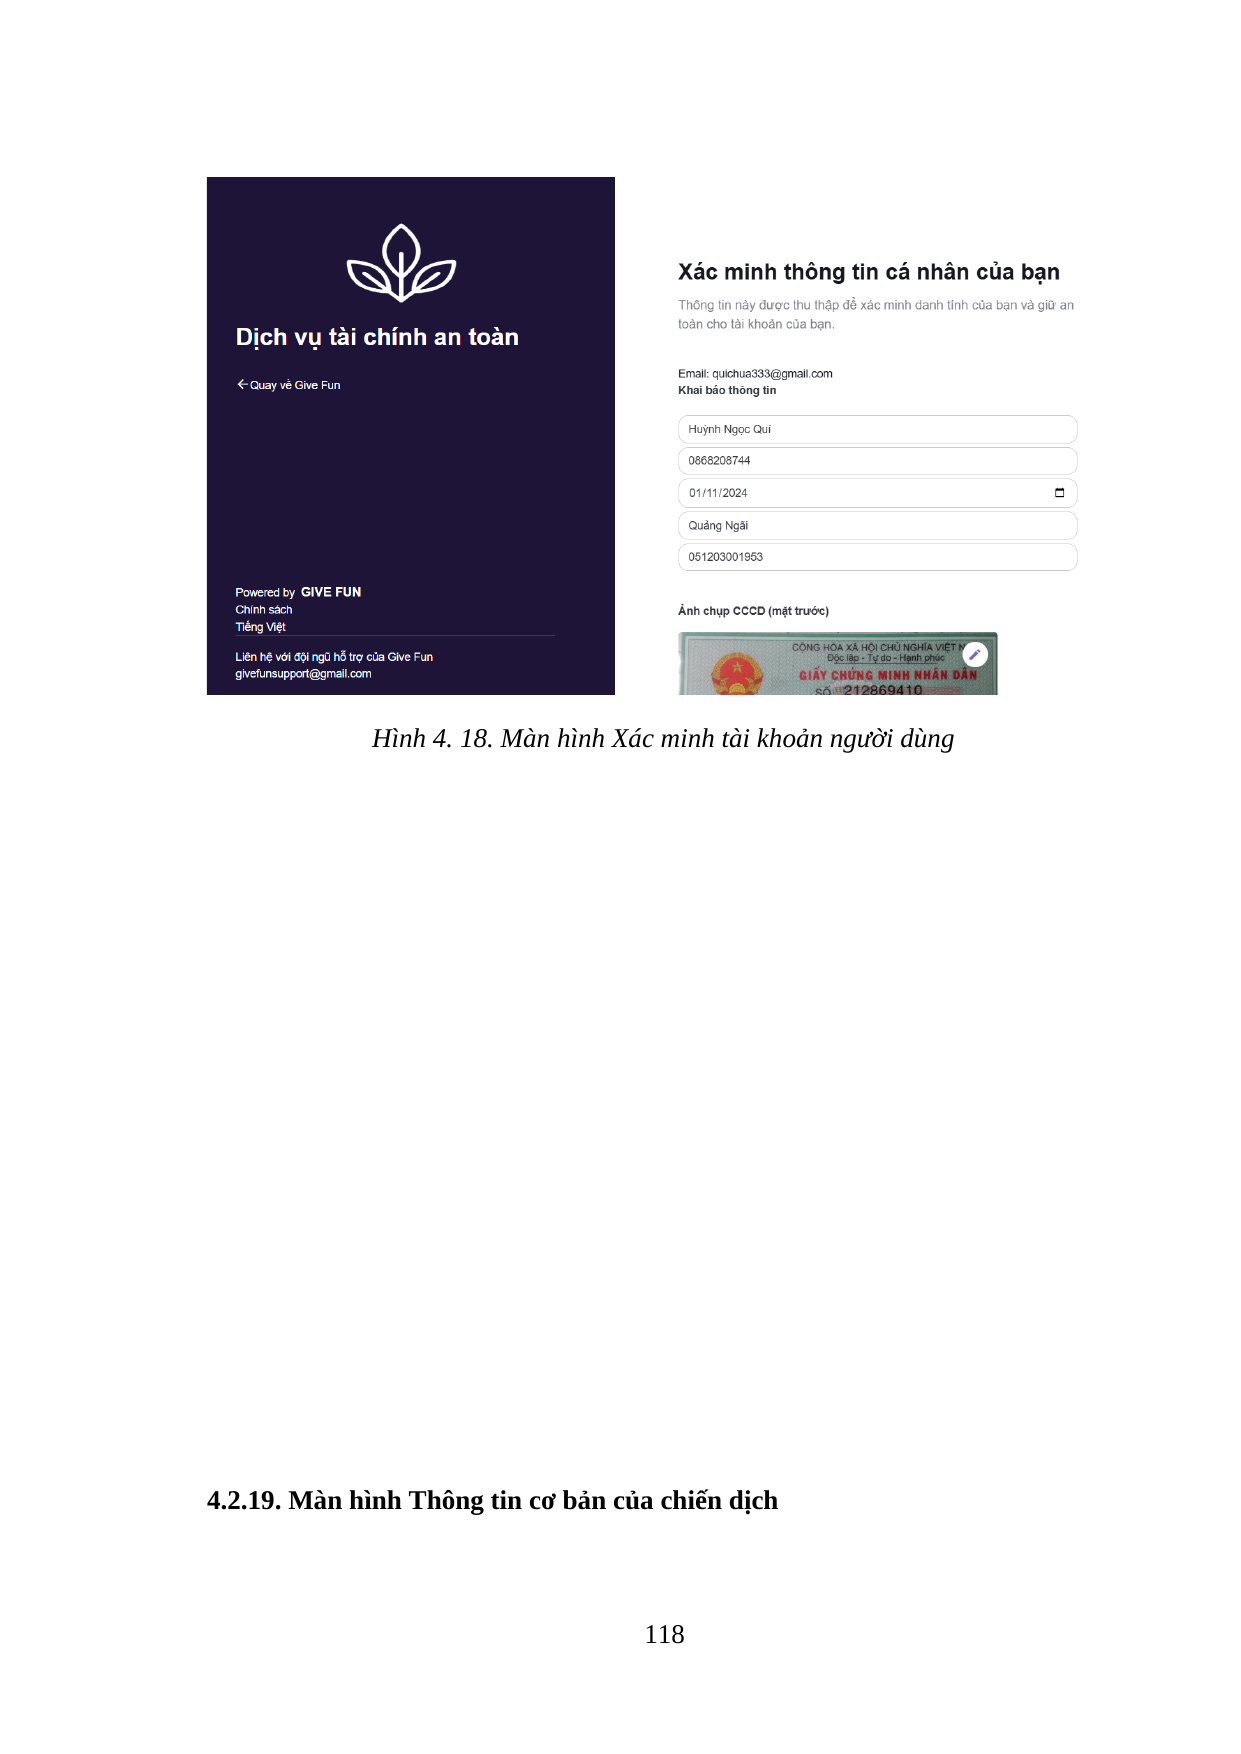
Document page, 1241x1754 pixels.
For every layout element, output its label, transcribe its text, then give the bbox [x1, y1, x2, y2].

picture [206, 177, 1123, 695]
text Hình 4. 18. Màn hình Xác minh tài khoản người dùng [207, 722, 1122, 754]
text Màn hình Thông tin cơ bản của chiến dịch [207, 1484, 1122, 1516]
